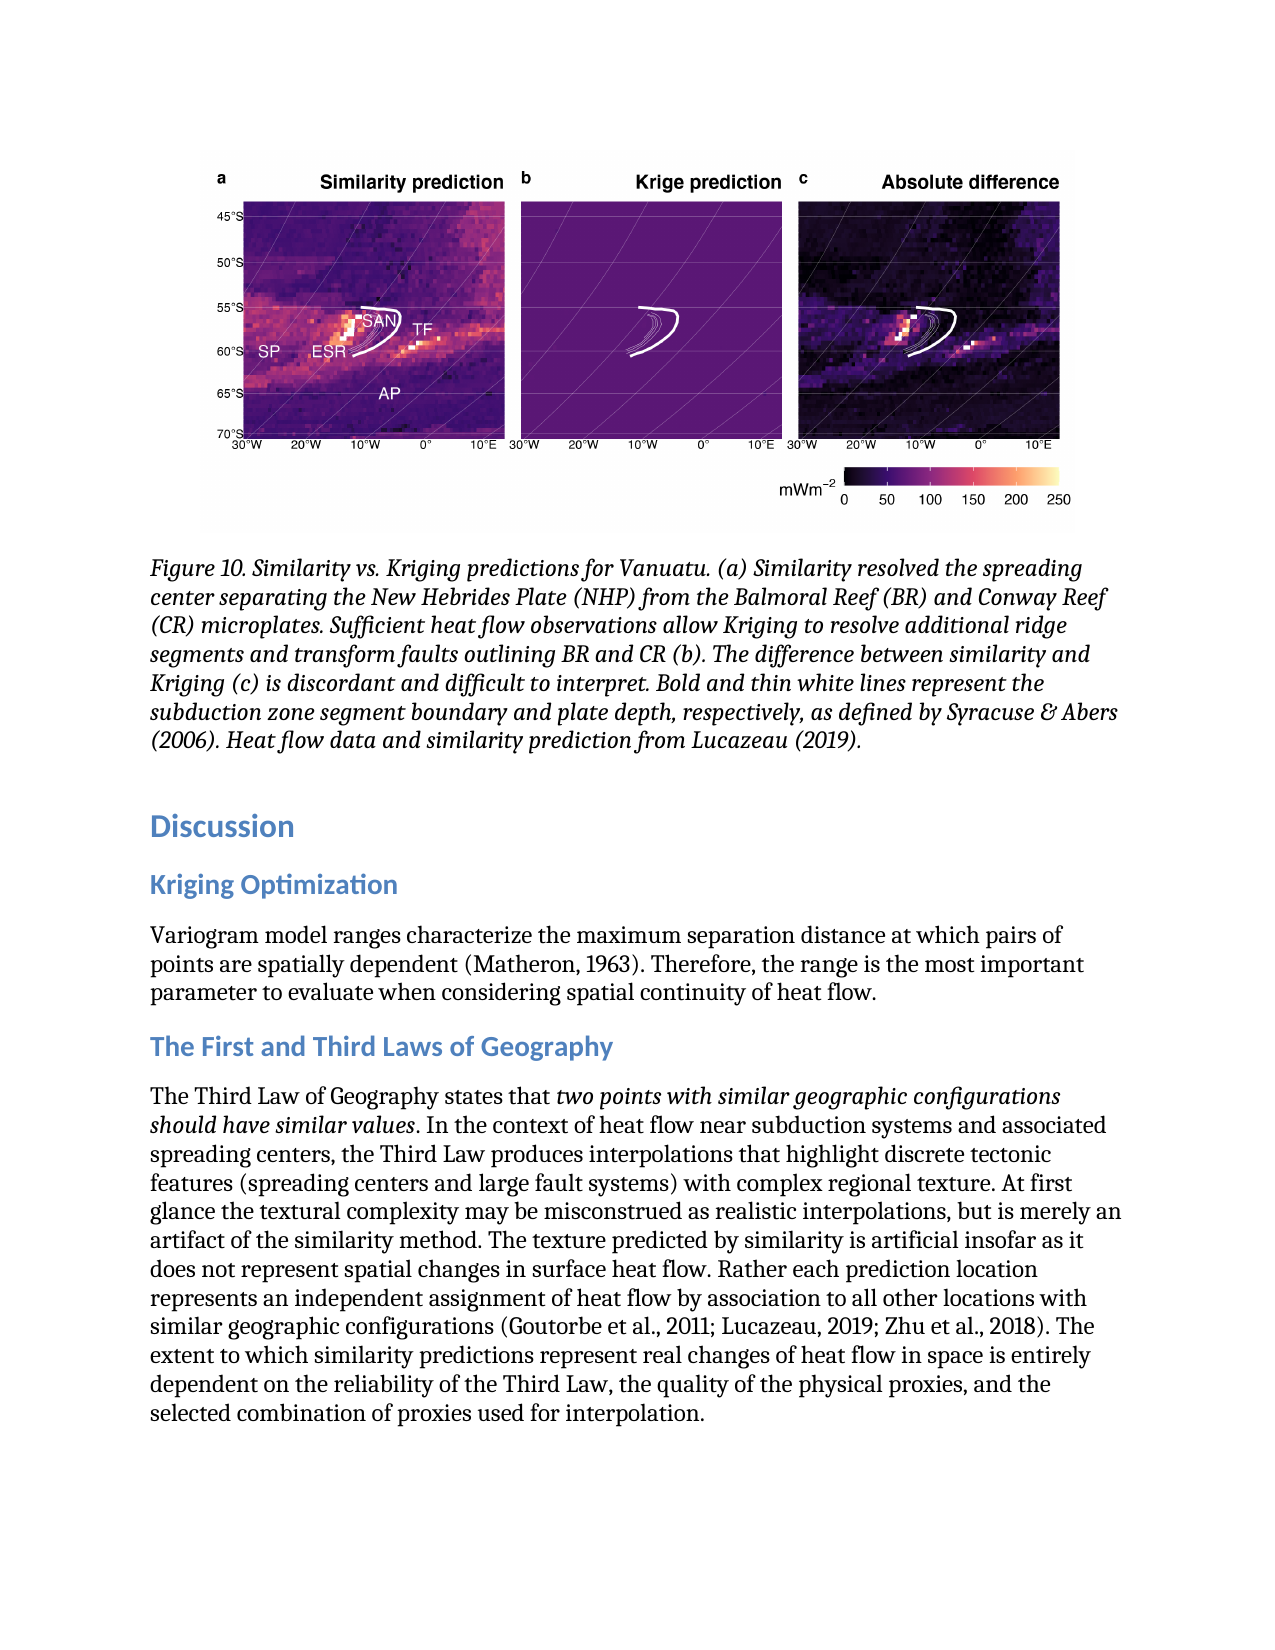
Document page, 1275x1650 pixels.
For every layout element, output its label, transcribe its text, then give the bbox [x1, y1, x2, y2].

subtitle The First and Third Laws of Geography [150, 1028, 1125, 1063]
text Figure 10. Similarity vs. Kriging predictions for Vanuatu. (a) Similarity resolved the spreading center separating the New Hebrides Plate (NHP) from the Balmoral Reef (BR) and Conway Reef (CR) microplates. Sufficient heat flow observations allow Kriging to resolve additional ridge segments and transform faults outlining BR and CR (b). The difference between similarity and Kriging (c) is discordant and difficult to interpret. Bold and thin white lines represent the subduction zone segment boundary and plate depth, respectively, as defined by Syracuse & Abers (2006). Heat flow data and similarity prediction from Lucazeau (2019). [150, 554, 1125, 755]
text The Third Law of Geography states that two points with similar geographic configurations should have similar values. In the context of heat flow near subduction systems and associated spreading centers, the Third Law produces interpolations that highlight discrete tectonic features (spreading centers and large fault systems) with complex regional texture. At first glance the textural complexity may be misconstrued as realistic interpolations, but is merely an artifact of the similarity method. The texture predicted by similarity is artificial insofar as it does not represent spatial changes in surface heat flow. Rather each prediction location represents an independent assignment of heat flow by association to all other locations with similar geographic configurations (Goutorbe et al., 2011; Lucazeau, 2019; Zhu et al., 2018). The extent to which similarity predictions represent real changes of heat flow in space is entirely dependent on the reliability of the Third Law, the quality of the physical proxies, and the selected combination of proxies used for interpolation. [150, 1082, 1125, 1427]
text Variogram model ranges characterize the maximum separation distance at which pairs of points are spatially dependent (Matheron, 1963). Therefore, the range is the most important parameter to evaluate when considering spatial continuity of heat flow. [150, 921, 1125, 1007]
picture [200, 150, 1075, 533]
subtitle Kriging Optimization [150, 866, 1125, 902]
subtitle Discussion [150, 805, 1125, 846]
